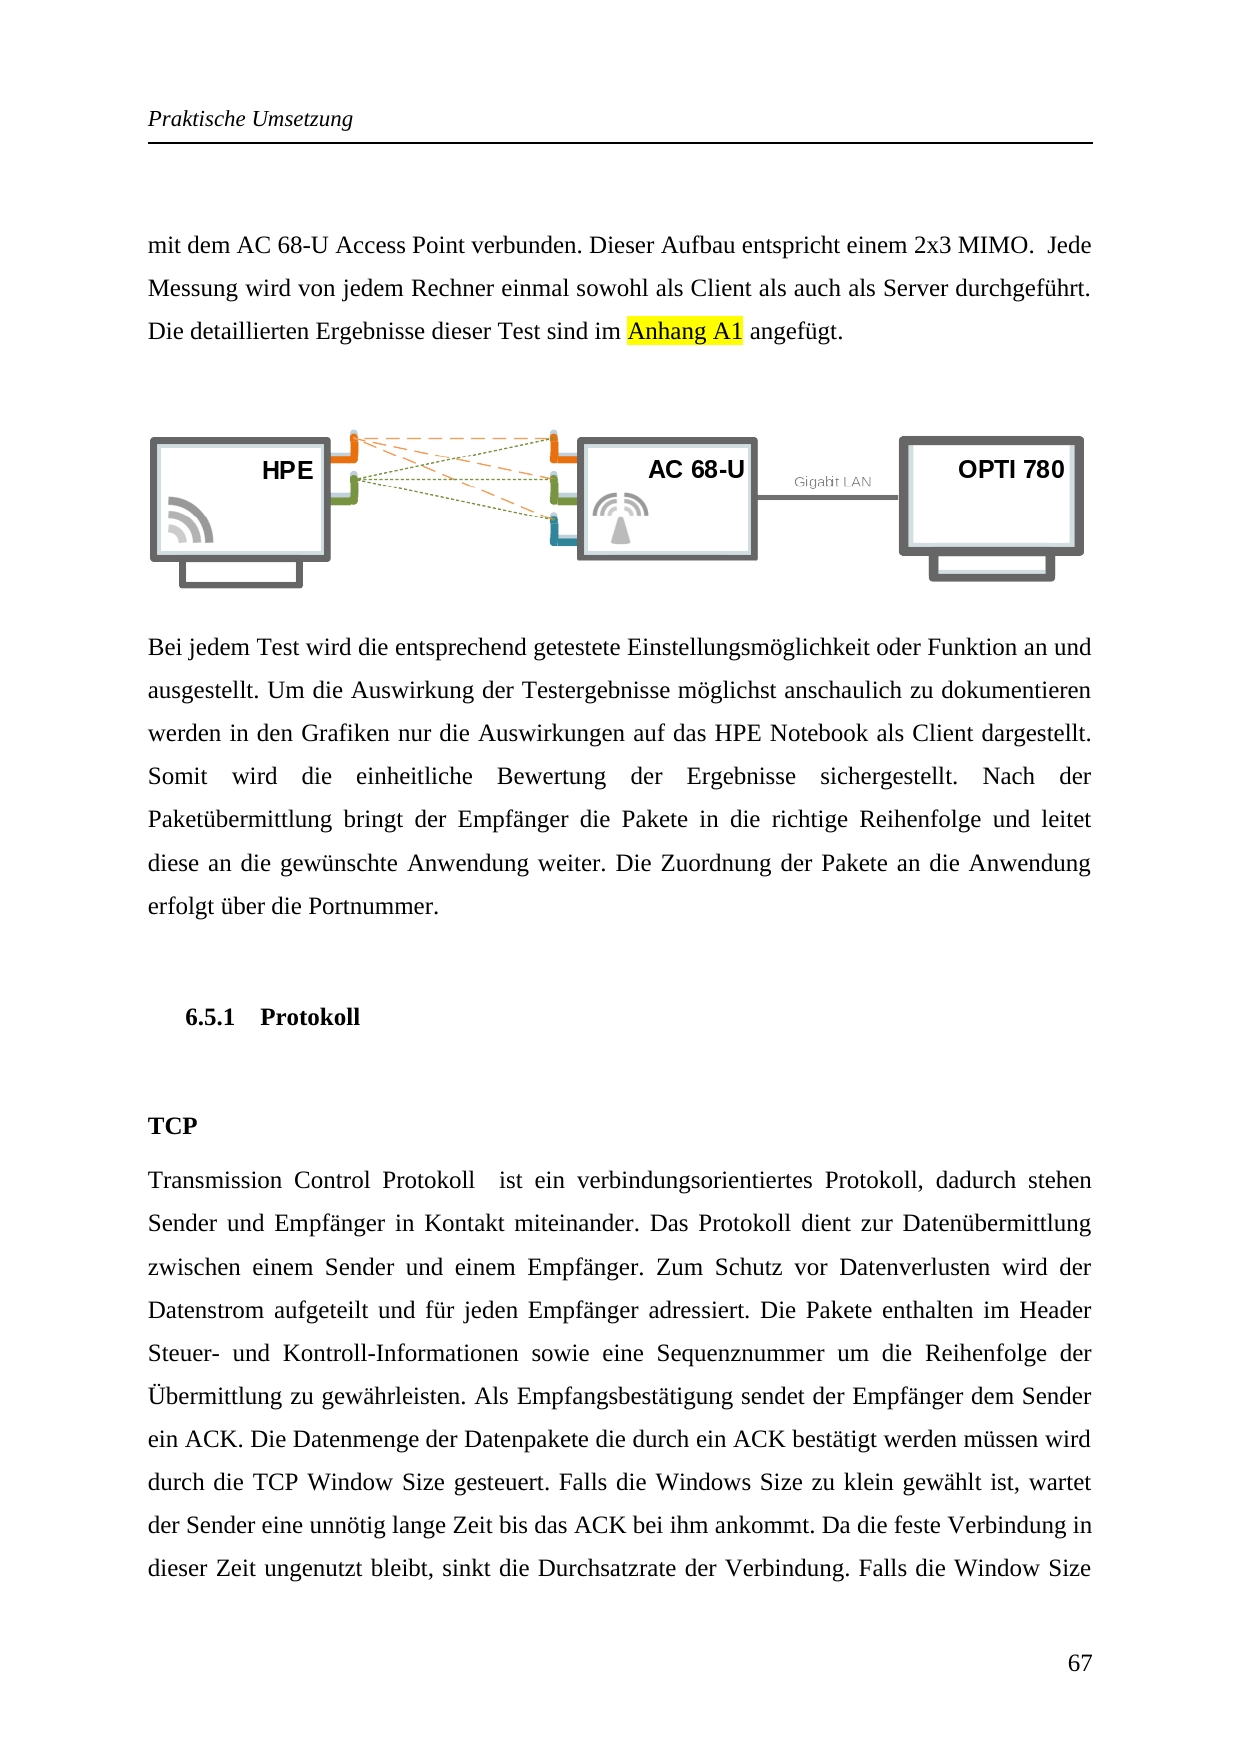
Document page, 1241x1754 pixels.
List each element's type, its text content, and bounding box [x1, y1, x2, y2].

text Bei jedem Test wird die entsprechend getestete Einstellungsmöglichkeit oder Funktion an und ausgestellt. Um die Auswirkung der Testergebnisse möglichst anschaulich zu dokumentieren werden in den Grafiken nur die Auswirkungen auf das HPE Notebook als Client dargestellt. Somit wird die einheitliche Bewertung der Ergebnisse sichergestellt. Nach der Paketübermittlung bringt der Empfänger die Pakete in die richtige Reihenfolge und leitet diese an die gewünschte Anwendung weiter. Die Zuordnung der Pakete an die Anwendung erfolgt über die Portnummer. [148, 632, 1093, 919]
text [148, 230, 1093, 345]
subtitle Protokoll [185, 1002, 1093, 1031]
text TCP [148, 1111, 1093, 1140]
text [148, 1165, 1093, 1582]
